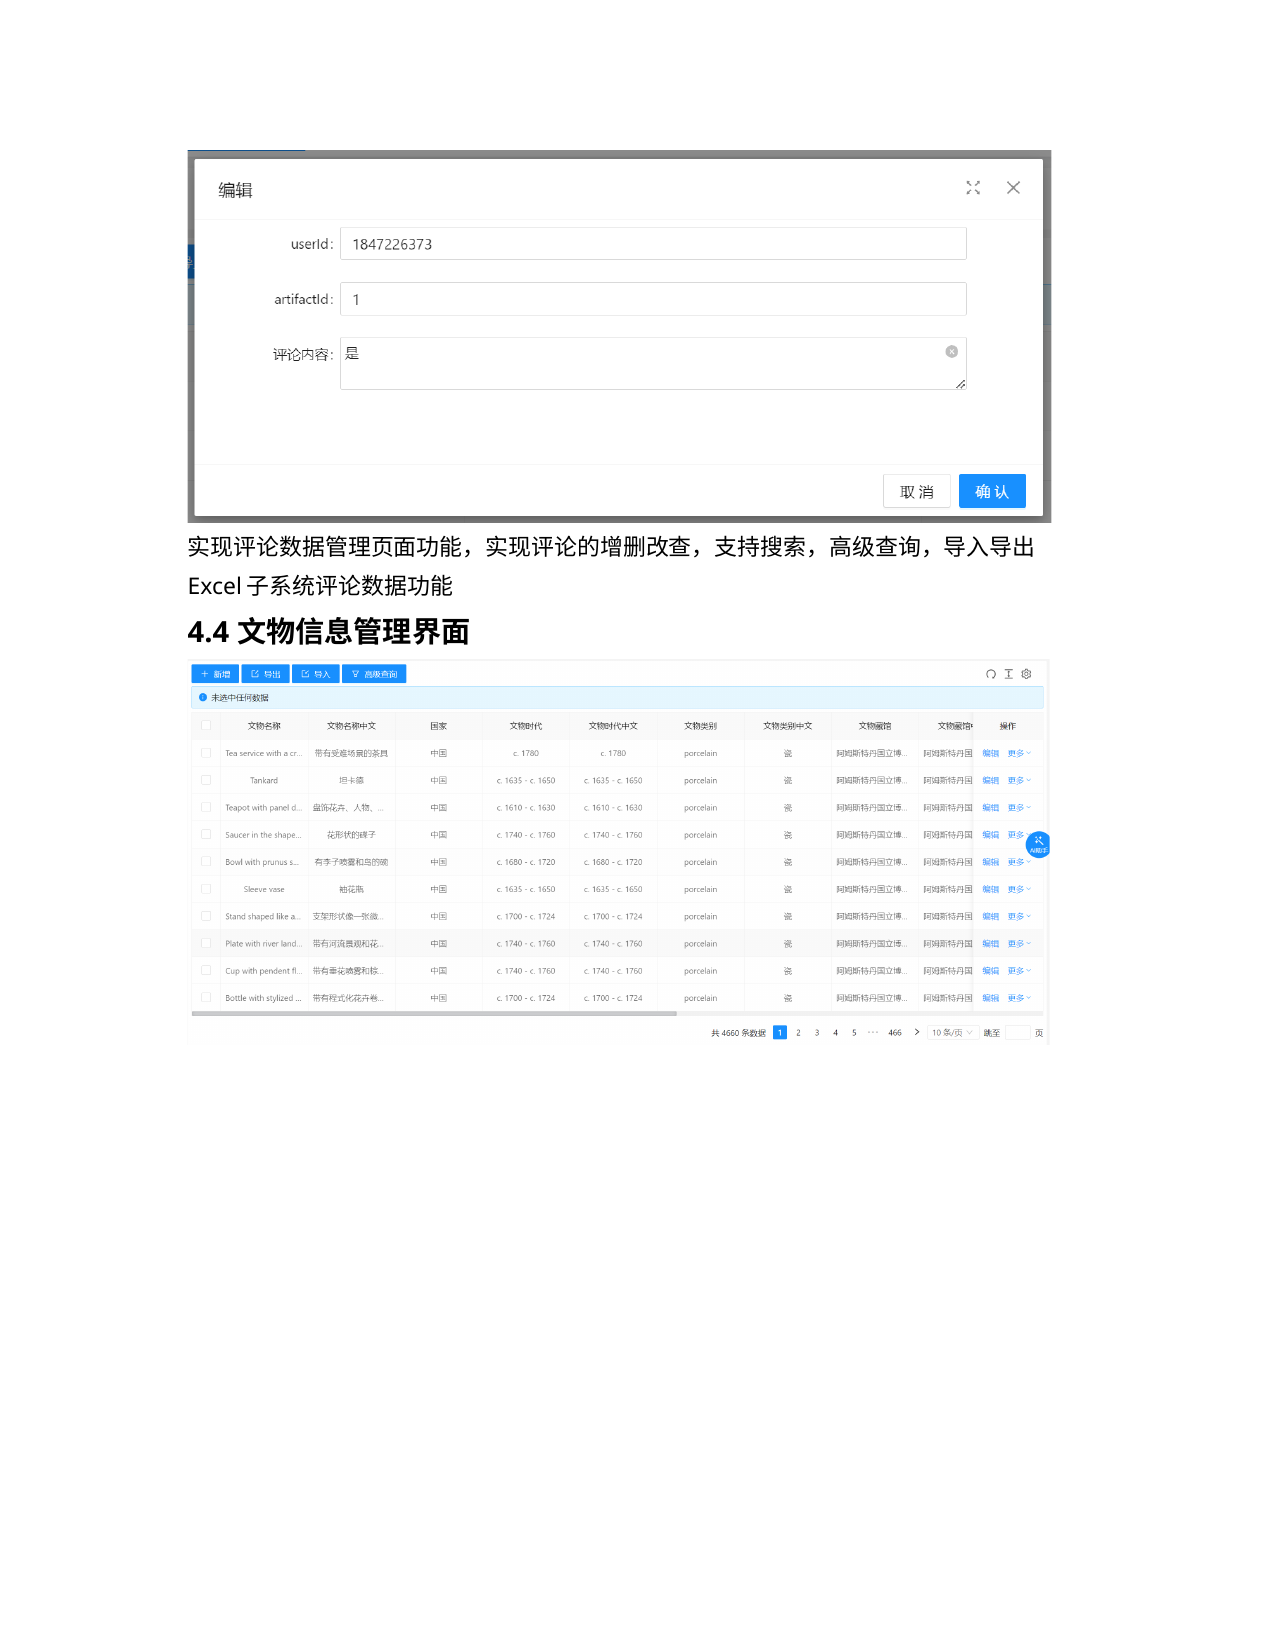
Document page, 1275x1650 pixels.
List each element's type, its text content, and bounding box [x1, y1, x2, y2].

text 实现评论数据管理页面功能，实现评论的增删改查，支持搜索，高级查询，导入导出Excel子系统评论数据功能 [187, 528, 1087, 602]
picture [187, 659, 1050, 1045]
picture [187, 150, 1052, 523]
text 4.4 文物信息管理界面 [187, 608, 1087, 651]
